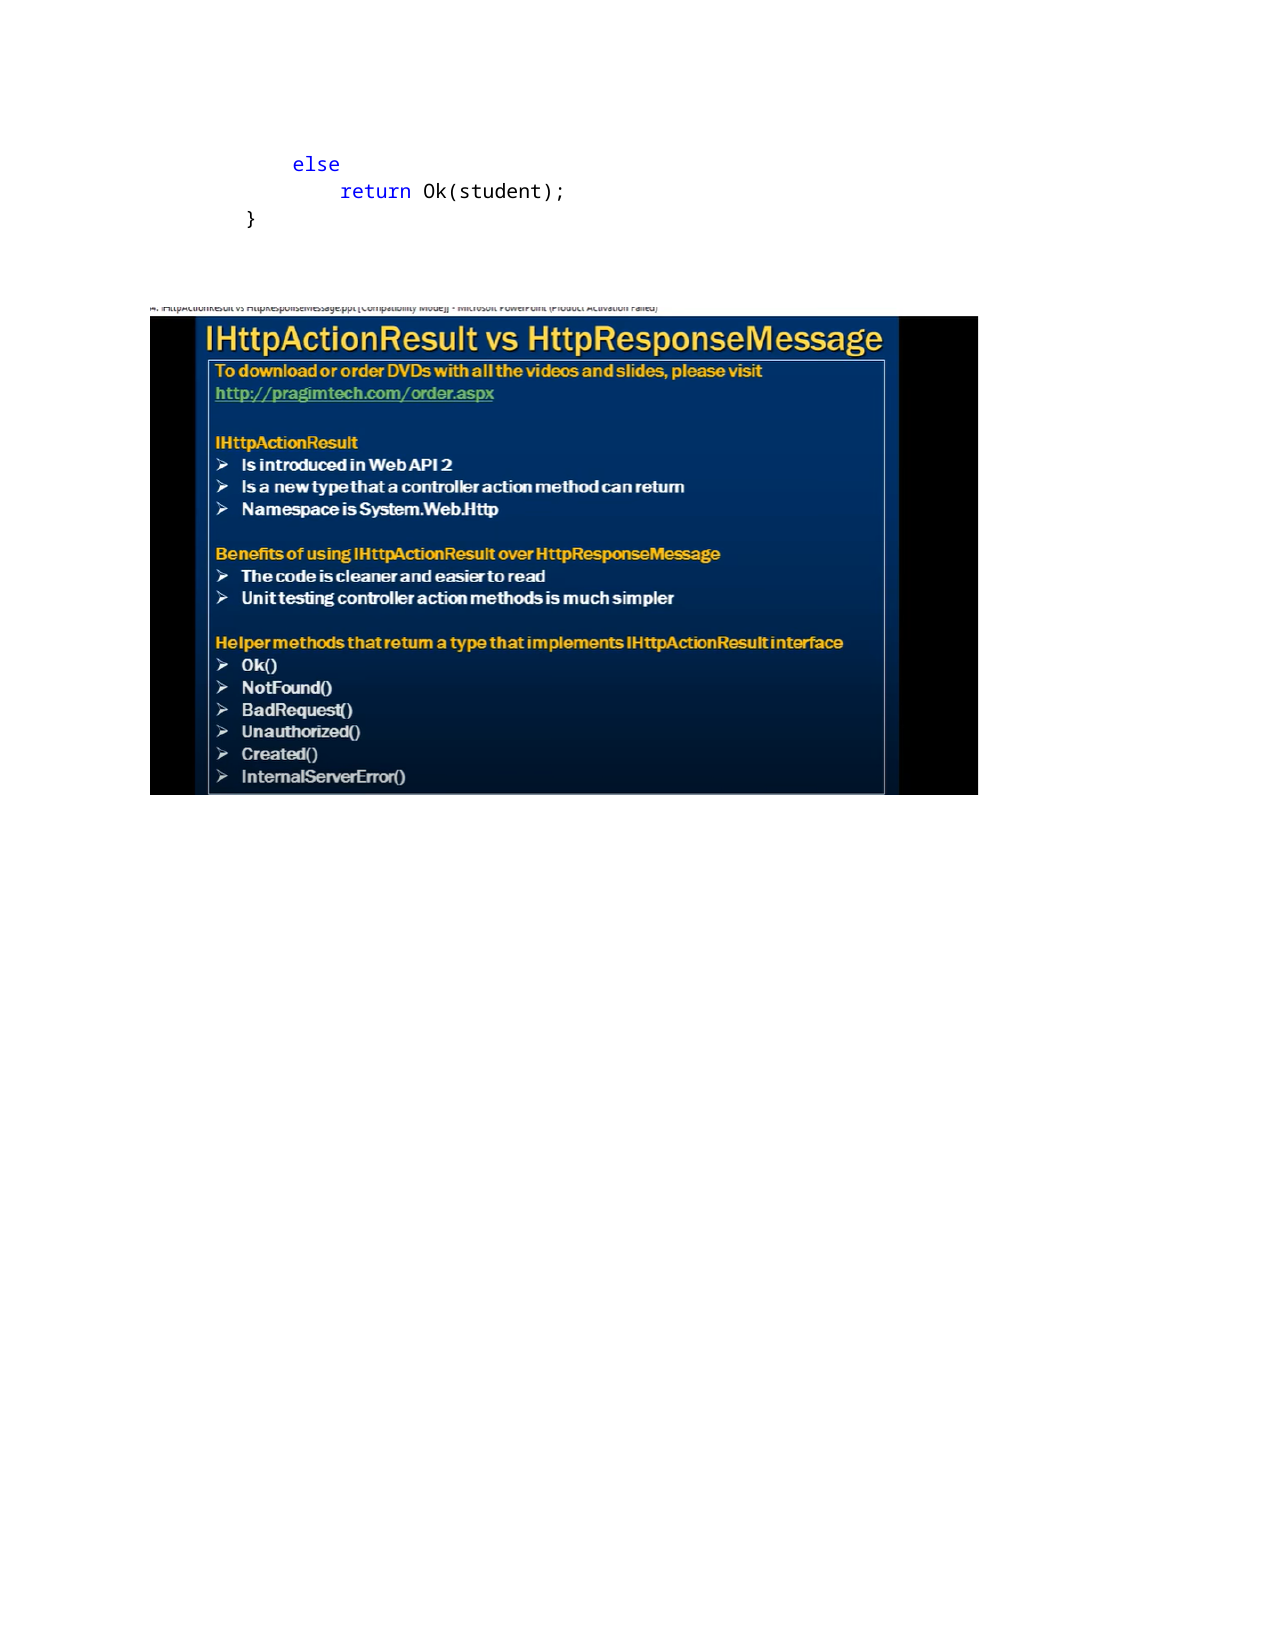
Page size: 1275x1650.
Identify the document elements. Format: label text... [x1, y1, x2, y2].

picture [150, 307, 979, 795]
text return Ok(student); [150, 177, 1125, 204]
text else [150, 150, 1125, 177]
text } [150, 204, 1125, 231]
